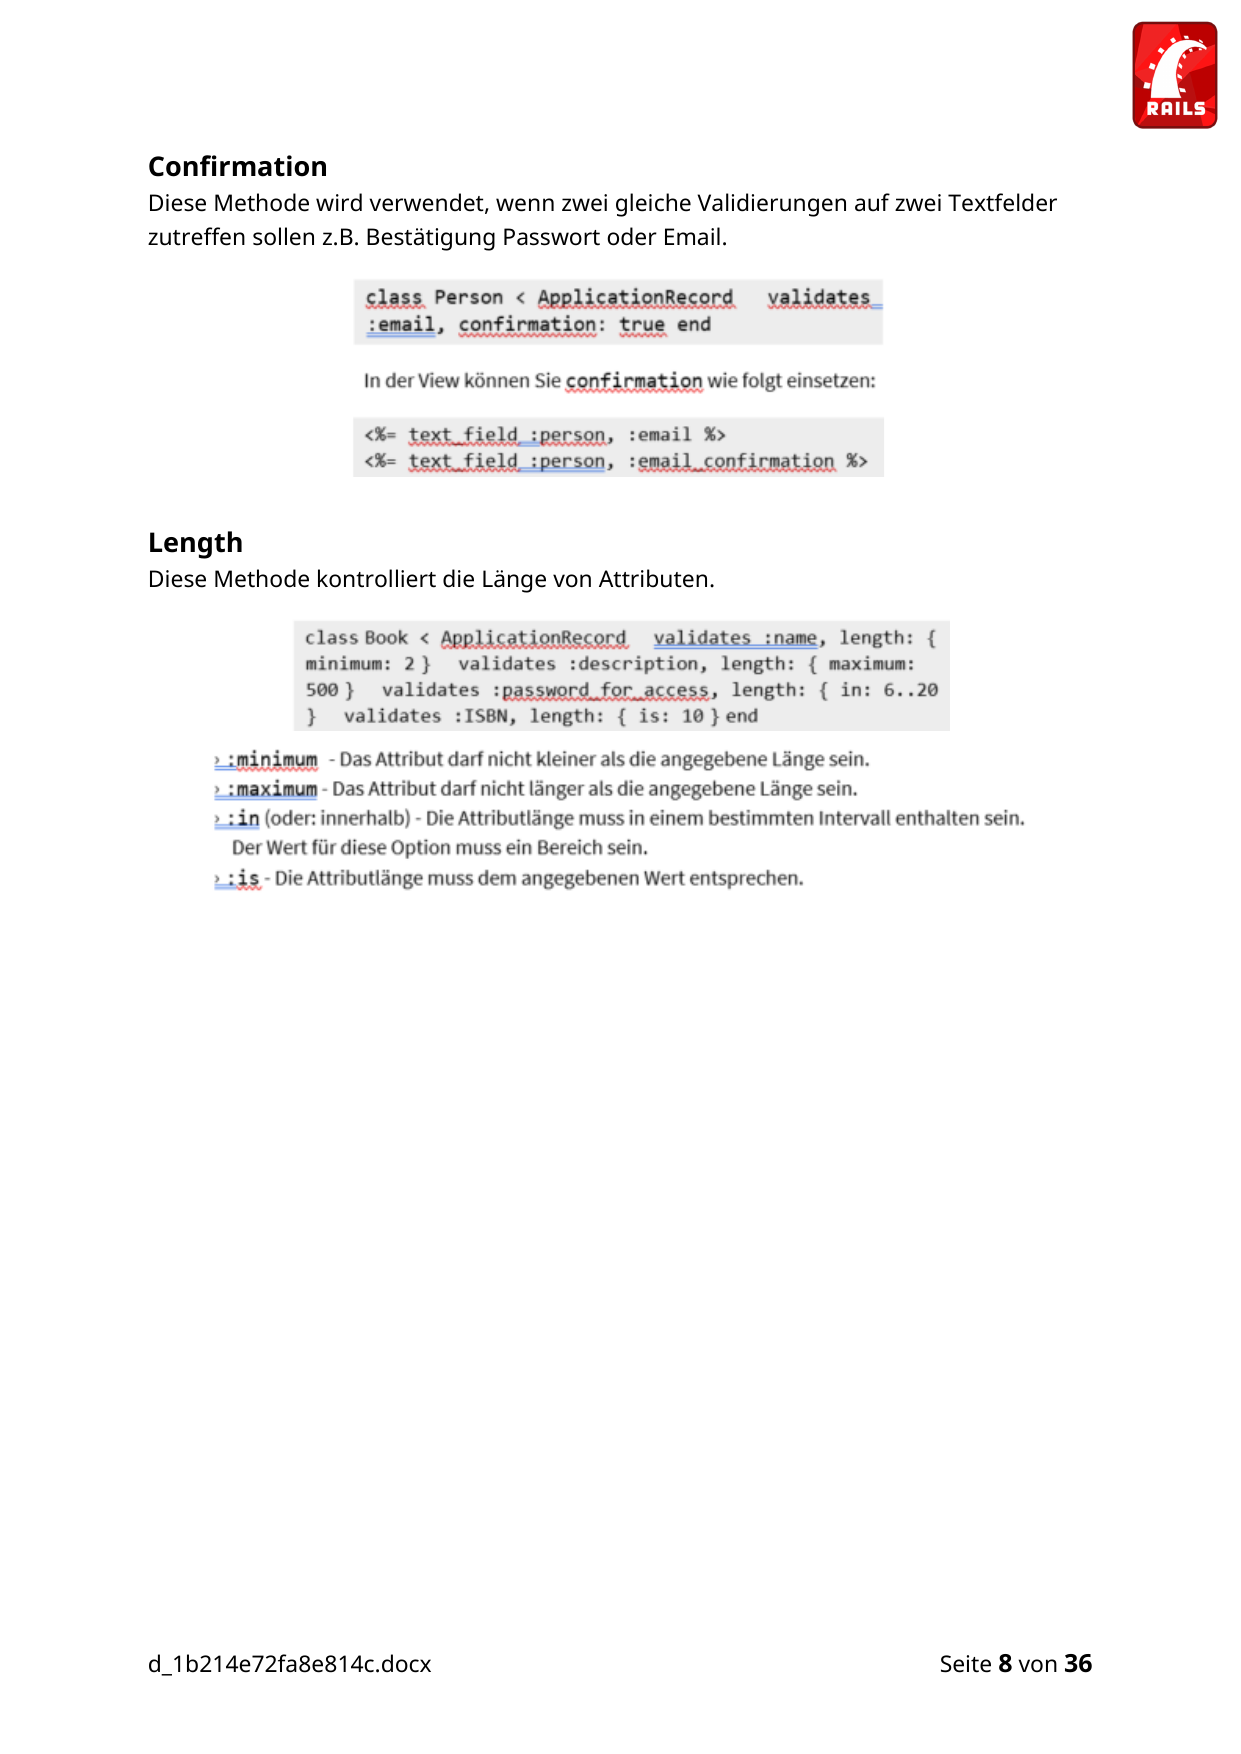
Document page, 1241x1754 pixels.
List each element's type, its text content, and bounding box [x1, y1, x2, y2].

text Diese Methode wird verwendet, wenn zwei gleiche Validierungen auf zwei Textfelder zutreffen sollen z.B. Bestätigung Passwort oder Email. [148, 187, 1093, 252]
picture [1125, 13, 1223, 133]
picture [199, 737, 1038, 897]
subtitle Length [148, 524, 1093, 561]
picture [352, 273, 885, 477]
picture [285, 615, 950, 731]
subtitle Confirmation [148, 148, 1093, 184]
text Diese Methode kontrolliert die Länge von Attributen. [148, 563, 1093, 595]
